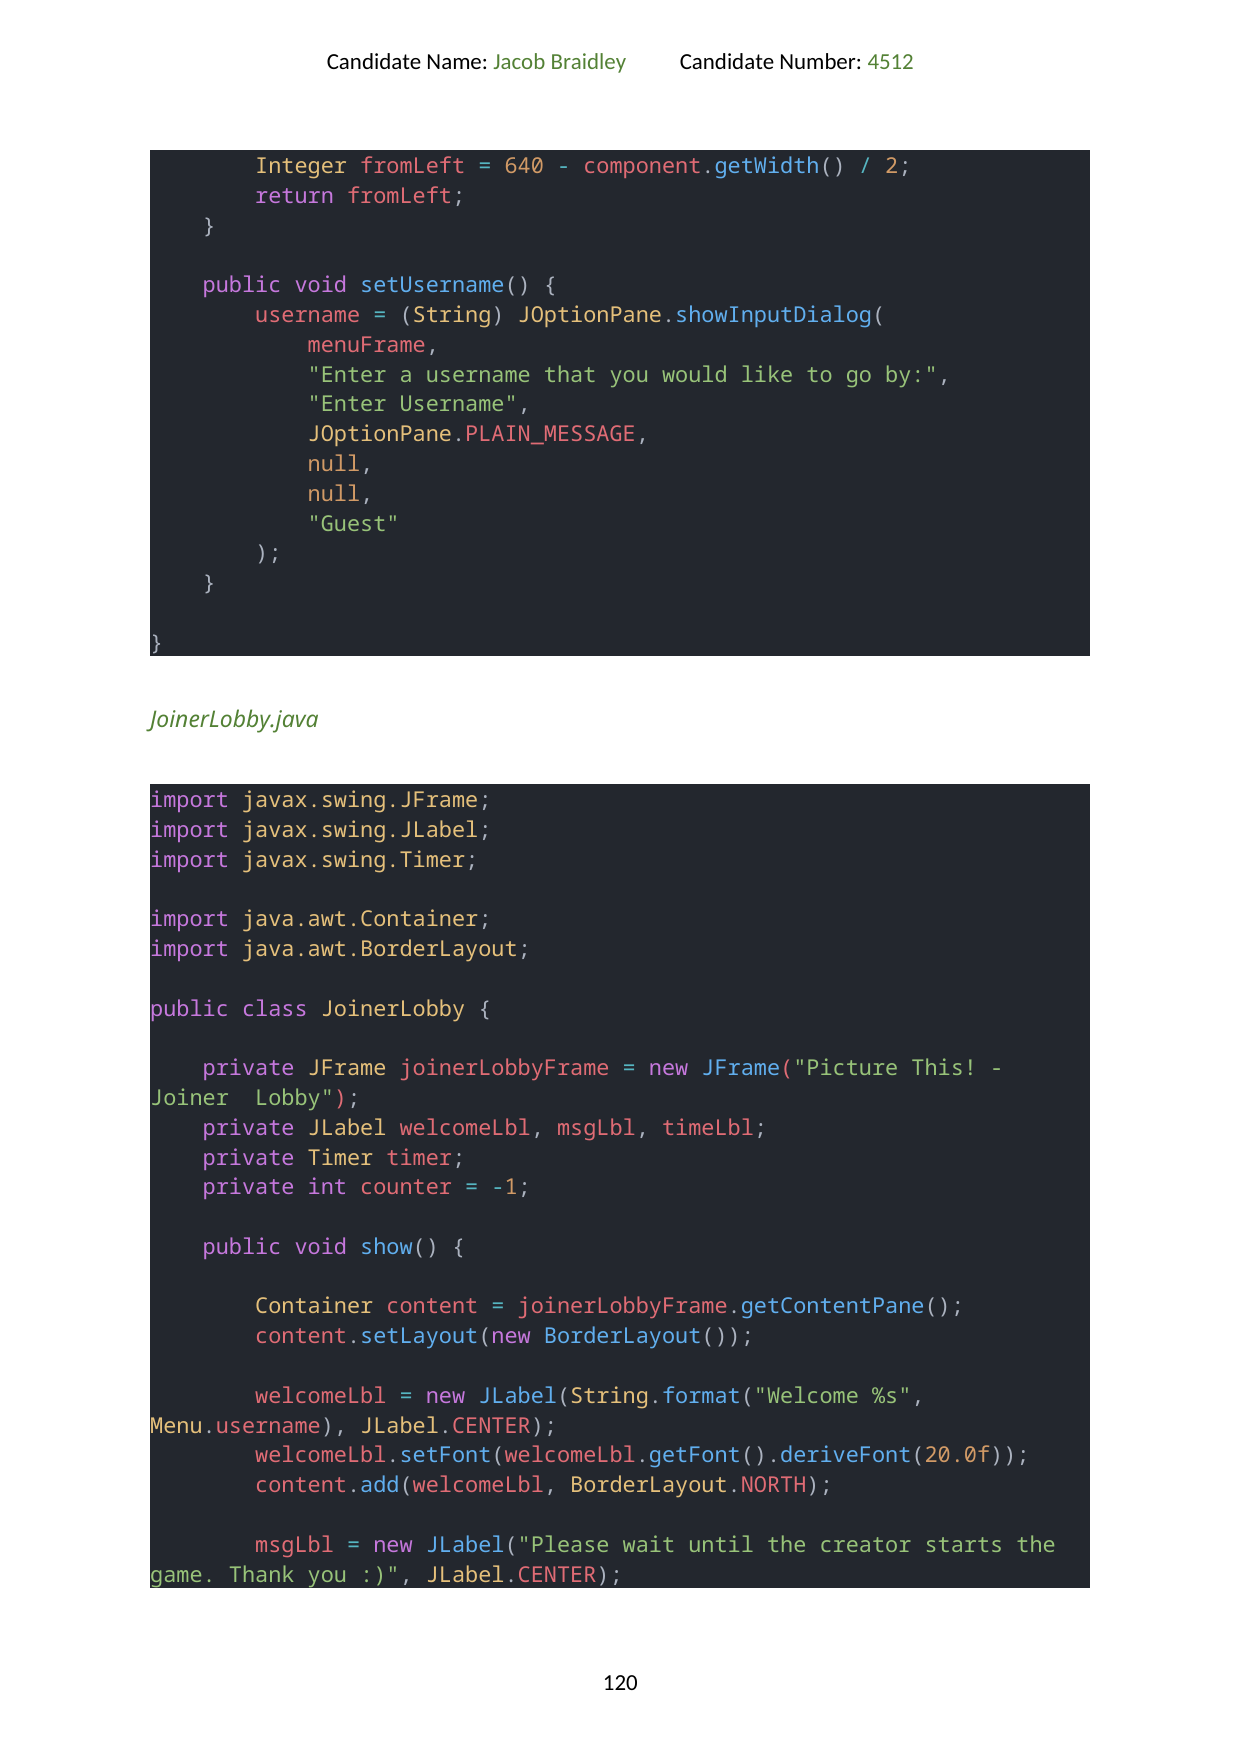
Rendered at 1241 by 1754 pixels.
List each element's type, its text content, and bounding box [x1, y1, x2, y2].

text private JFrame joinerLobbyFrame = new JFrame("Picture This! - Joiner Lobby"); [150, 1052, 1090, 1112]
text menuFrame, [150, 329, 1090, 358]
text import javax.swing.Timer; [150, 843, 1090, 873]
text Integer fromLeft = 640 - component.getWidth() / 2; [150, 150, 1090, 180]
text import javax.swing.JFrame; [150, 784, 1090, 814]
text } [150, 627, 1090, 656]
text username = (String) JOptionPane.showInputDialog( [150, 299, 1090, 329]
text content.add(welcomeLbl, BorderLayout.NORTH); [150, 1469, 1090, 1499]
text public void show() { [150, 1231, 1090, 1261]
text "Guest" [150, 507, 1090, 537]
text welcomeLbl = new JLabel(String.format("Welcome %s", Menu.username), JLabel.CENTER); [150, 1380, 1090, 1439]
text private JLabel welcomeLbl, msgLbl, timeLbl; [150, 1112, 1090, 1141]
text JOptionPane.PLAIN_MESSAGE, [150, 418, 1090, 448]
text Container content = joinerLobbyFrame.getContentPane(); [150, 1290, 1090, 1320]
text import java.awt.Container; [150, 903, 1090, 933]
text "Enter a username that you would like to go by:", [150, 358, 1090, 388]
text private int counter = -1; [150, 1171, 1090, 1201]
text ); [150, 537, 1090, 567]
text import java.awt.BorderLayout; [150, 933, 1090, 963]
text msgLbl = new JLabel("Please wait until the creator starts the game. Thank you :)", JLabel.CENTER); [150, 1529, 1090, 1588]
text null, [150, 448, 1090, 478]
text welcomeLbl.setFont(welcomeLbl.getFont().deriveFont(20.0f)); [150, 1439, 1090, 1469]
text null, [150, 478, 1090, 507]
text } [150, 209, 1090, 239]
text } [150, 567, 1090, 597]
text import javax.swing.JLabel; [150, 814, 1090, 843]
text private Timer timer; [150, 1141, 1090, 1171]
text public class JoinerLobby { [150, 992, 1090, 1022]
subtitle JoinerLobby.java [150, 703, 1090, 734]
text "Enter Username", [150, 388, 1090, 418]
text return fromLeft; [150, 180, 1090, 209]
text content.setLayout(new BorderLayout()); [150, 1320, 1090, 1350]
text public void setUsername() { [150, 269, 1090, 299]
